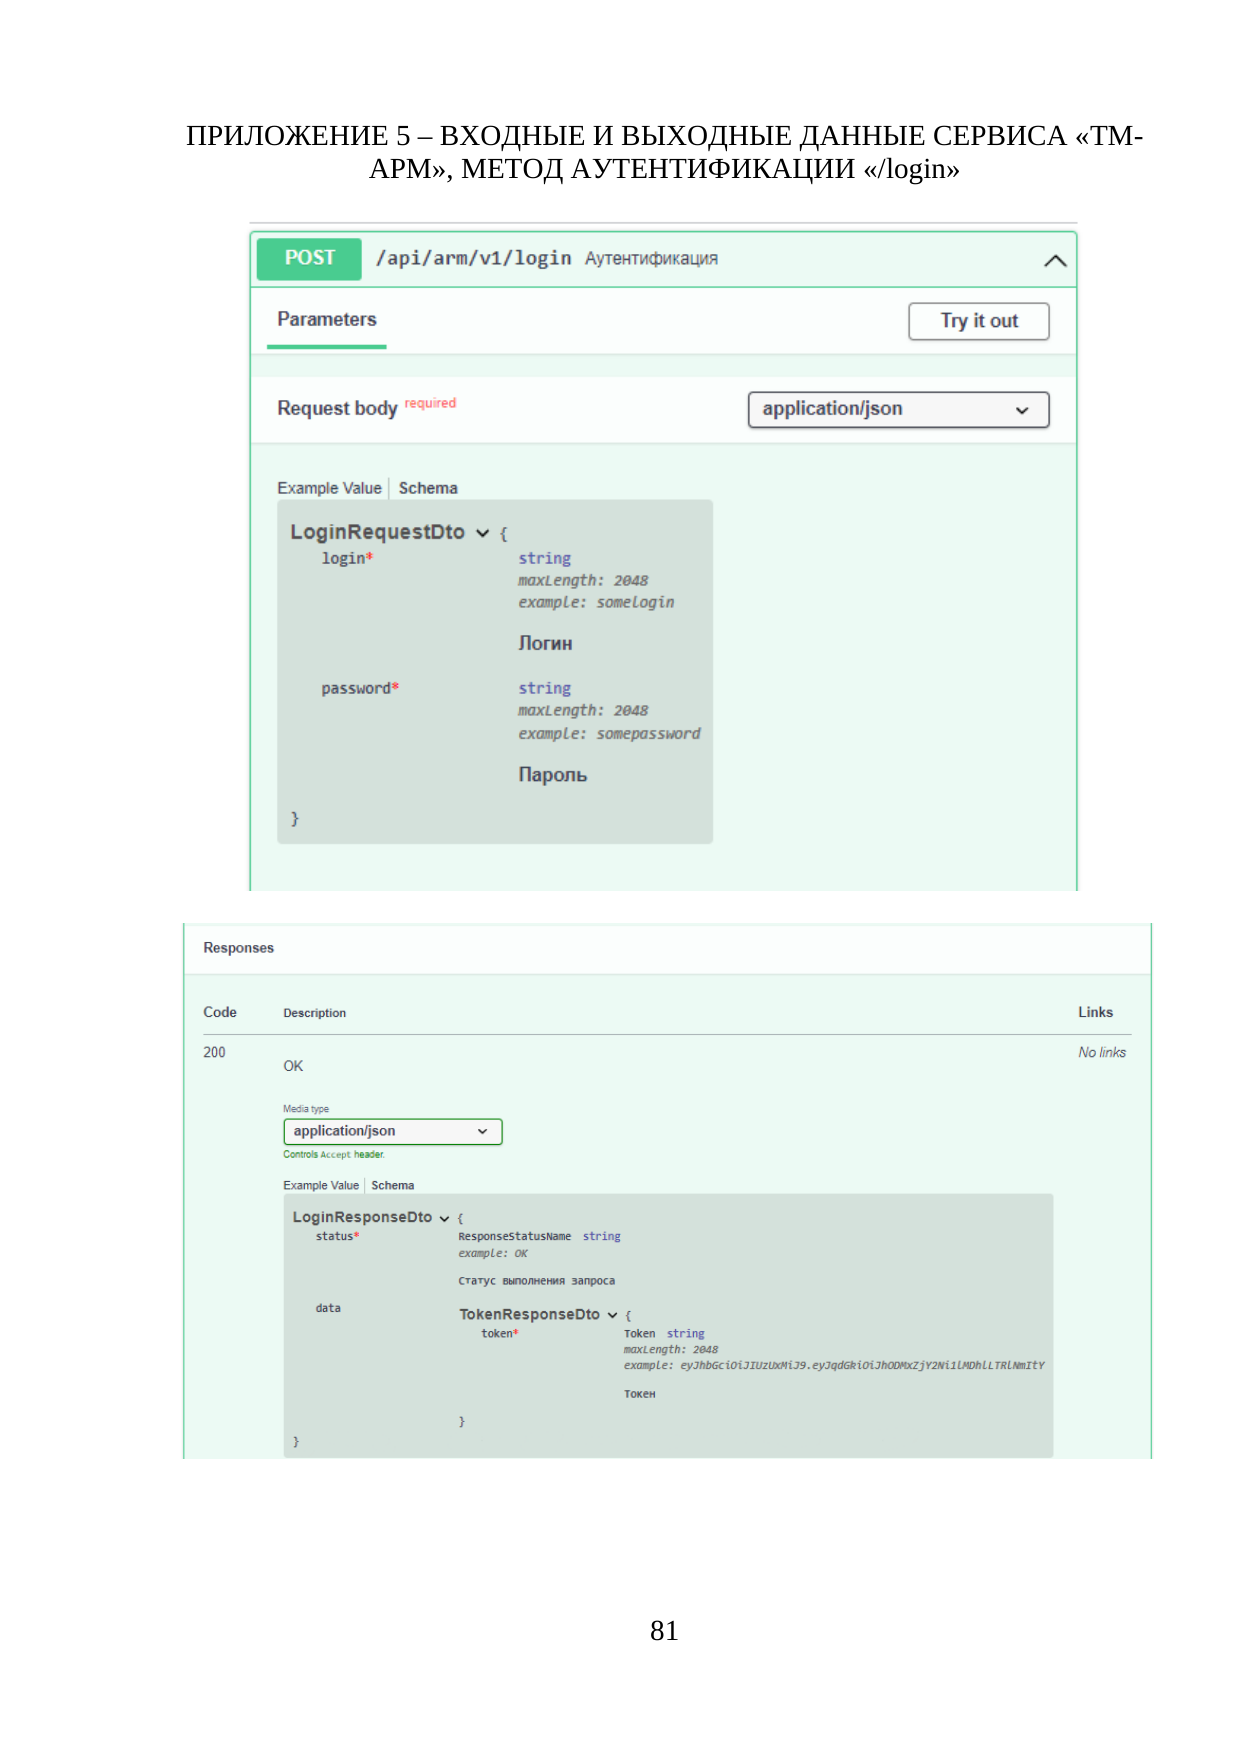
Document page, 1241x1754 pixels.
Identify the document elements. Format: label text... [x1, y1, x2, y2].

subtitle ПРИЛОЖЕНИЕ 5 – ВХОДНЫЕ И ВЫХОДНЫЕ ДАННЫЕ СЕРВИСА «TM-АРМ», МЕТОД АУТЕНТИФИКАЦИИ «/login» [177, 118, 1152, 185]
picture [241, 218, 1088, 891]
picture [177, 923, 1154, 1459]
